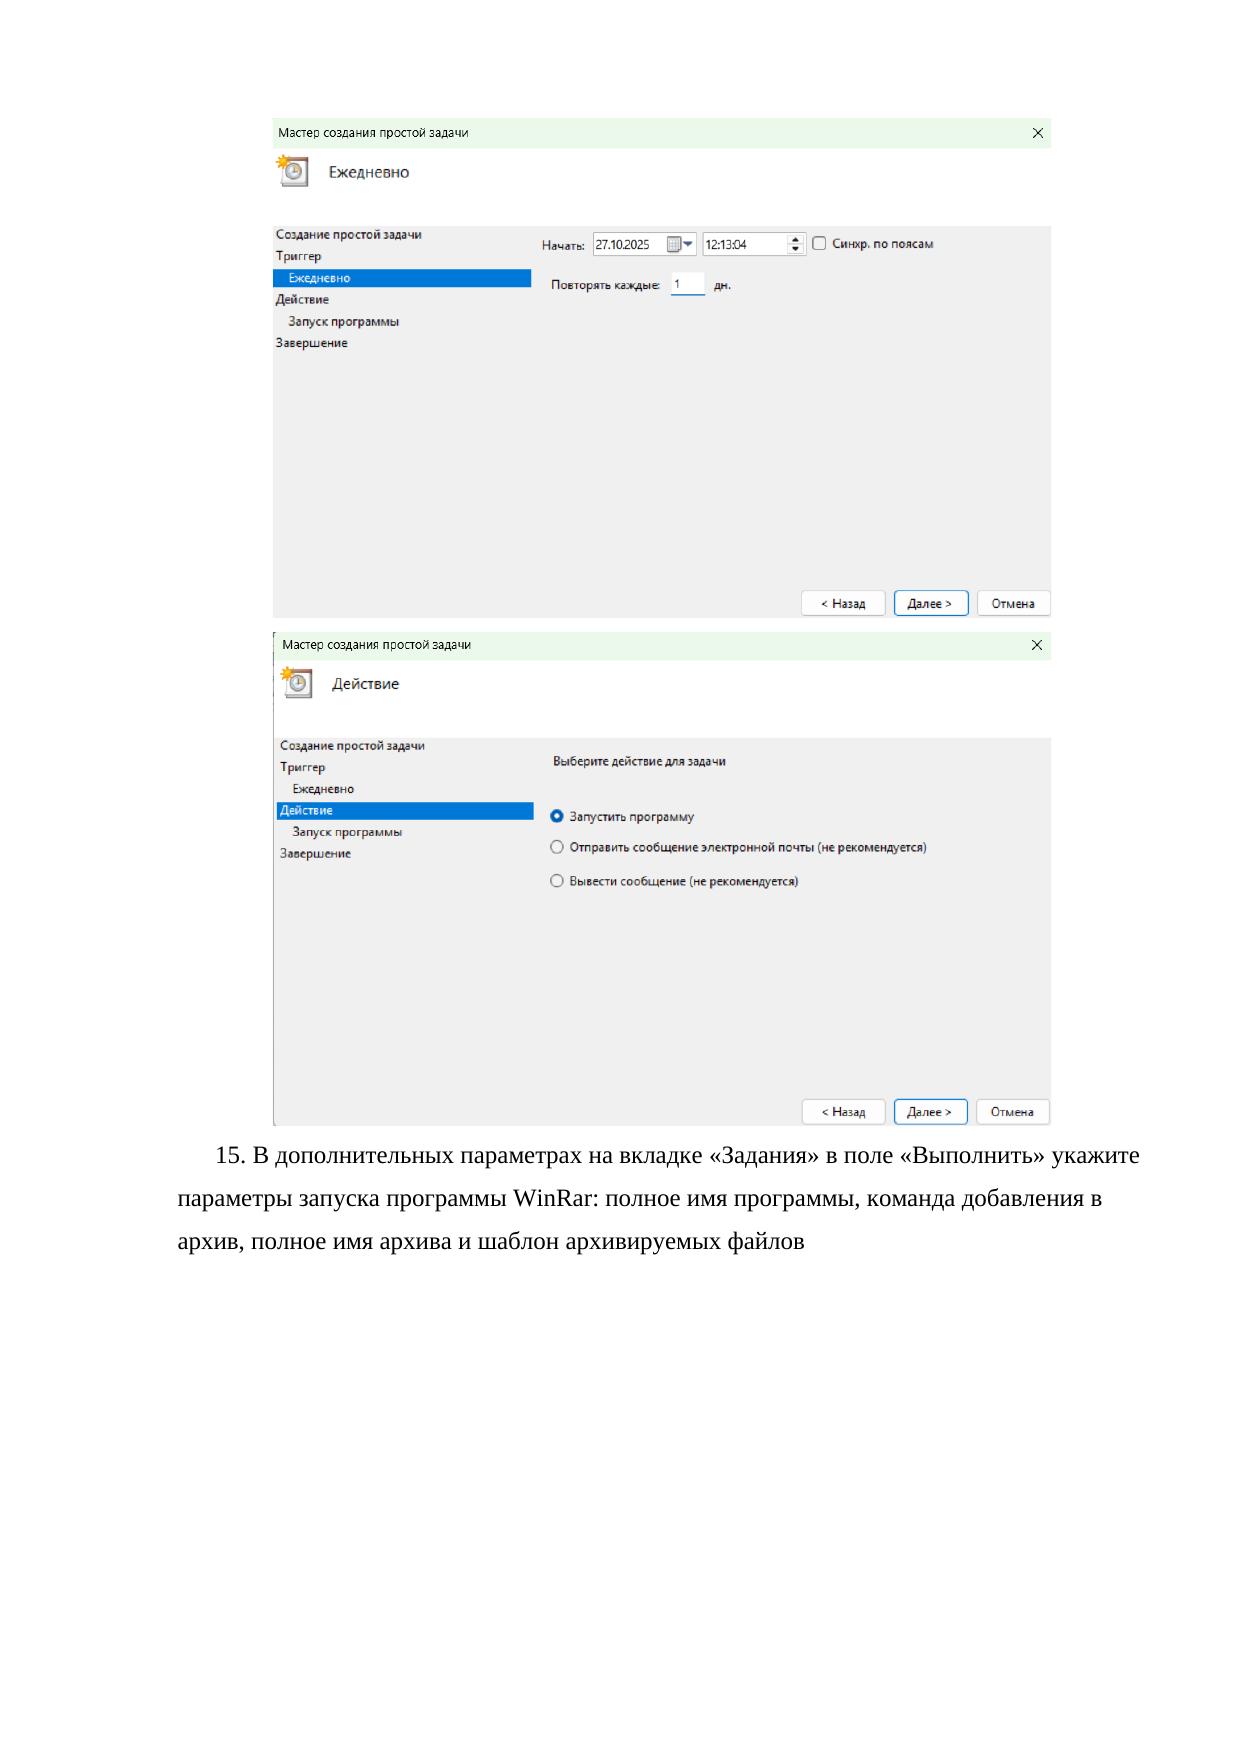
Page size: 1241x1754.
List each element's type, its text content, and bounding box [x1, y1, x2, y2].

text параметры запуска программы WinRar: полное имя программы, команда добавления в [177, 1183, 1147, 1212]
picture [272, 118, 1052, 618]
picture [272, 632, 1052, 1126]
text архив, полное имя архива и шаблон архивируемых файлов [177, 1226, 1147, 1255]
list В дополнительных параметрах на вкладке «Задания» в поле «Выполнить» укажите [215, 1140, 1147, 1169]
